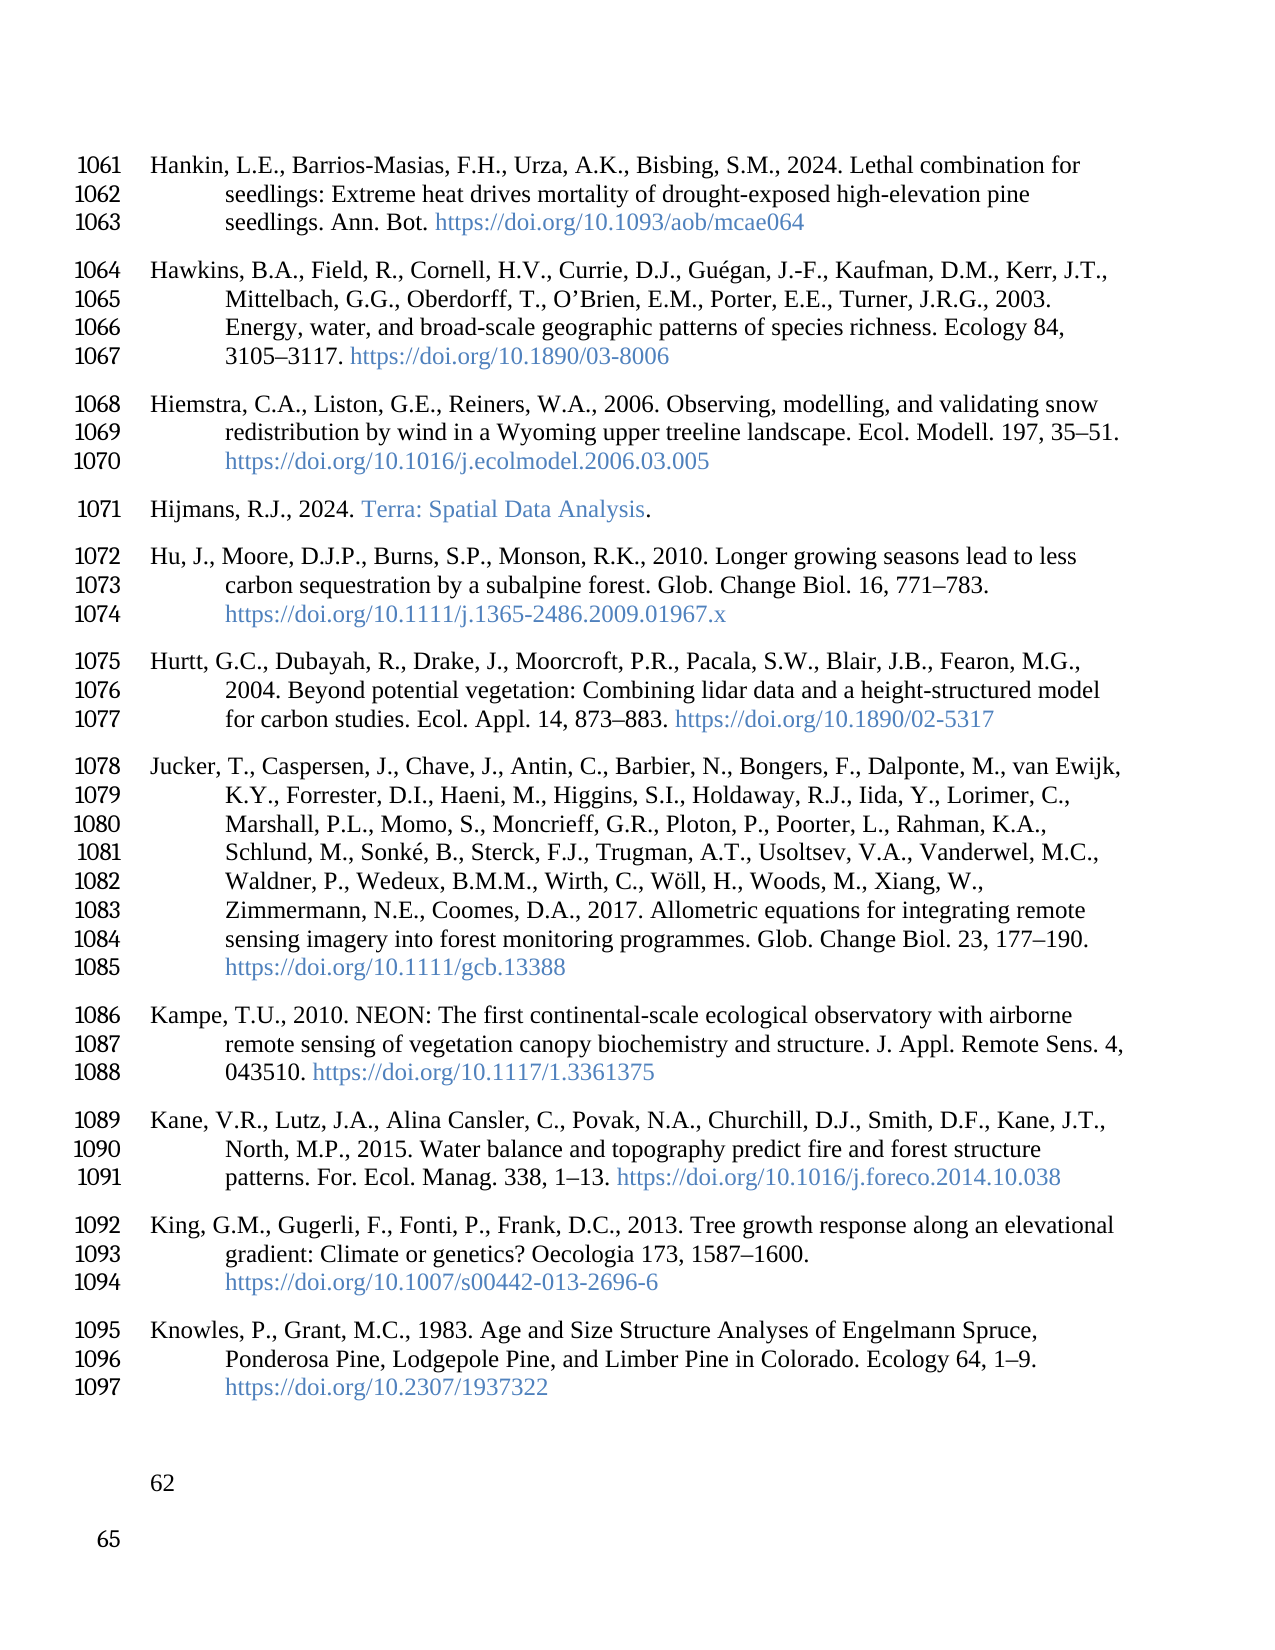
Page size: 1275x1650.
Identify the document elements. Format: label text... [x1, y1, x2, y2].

text Hiemstra, C.A., Liston, G.E., Reiners, W.A., 2006. Observing, modelling, and validating snow redistribution by wind in a Wyoming upper treeline landscape. Ecol. Modell. 197, 35–51. https://doi.org/10.1016/j.ecolmodel.2006.03.005 [150, 389, 1125, 475]
text Kampe, T.U., 2010. NEON: The first continental-scale ecological observatory with airborne remote sensing of vegetation canopy biochemistry and structure. J. Appl. Remote Sens. 4, 043510. https://doi.org/10.1117/1.3361375 [150, 1000, 1125, 1086]
text Kane, V.R., Lutz, J.A., Alina Cansler, C., Povak, N.A., Churchill, D.J., Smith, D.F., Kane, J.T., North, M.P., 2015. Water balance and topography predict fire and forest structure patterns. For. Ecol. Manag. 338, 1–13. https://doi.org/10.1016/j.foreco.2014.10.038 [150, 1105, 1125, 1191]
text Hu, J., Moore, D.J.P., Burns, S.P., Monson, R.K., 2010. Longer growing seasons lead to less carbon sequestration by a subalpine forest. Glob. Change Biol. 16, 771–783. https://doi.org/10.1111/j.1365-2486.2009.01967.x [150, 541, 1125, 627]
text Hijmans, R.J., 2024. Terra: Spatial Data Analysis. [150, 494, 1125, 522]
text Hankin, L.E., Barrios-Masias, F.H., Urza, A.K., Bisbing, S.M., 2024. Lethal combination for seedlings: Extreme heat drives mortality of drought-exposed high-elevation pine seedlings. Ann. Bot. https://doi.org/10.1093/aob/mcae064 [150, 150, 1125, 236]
text Jucker, T., Caspersen, J., Chave, J., Antin, C., Barbier, N., Bongers, F., Dalponte, M., van Ewijk, K.Y., Forrester, D.I., Haeni, M., Higgins, S.I., Holdaway, R.J., Iida, Y., Lorimer, C., Marshall, P.L., Momo, S., Moncrieff, G.R., Ploton, P., Poorter, L., Rahman, K.A., Schlund, M., Sonké, B., Sterck, F.J., Trugman, A.T., Usoltsev, V.A., Vanderwel, M.C., Waldner, P., Wedeux, B.M.M., Wirth, C., Wöll, H., Woods, M., Xiang, W., Zimmermann, N.E., Coomes, D.A., 2017. Allometric equations for integrating remote sensing imagery into forest monitoring programmes. Glob. Change Biol. 23, 177–190. https://doi.org/10.1111/gcb.13388 [150, 751, 1125, 981]
text King, G.M., Gugerli, F., Fonti, P., Frank, D.C., 2013. Tree growth response along an elevational gradient: Climate or genetics? Oecologia 173, 1587–1600. https://doi.org/10.1007/s00442-013-2696-6 [150, 1210, 1125, 1296]
text Hurtt, G.C., Dubayah, R., Drake, J., Moorcroft, P.R., Pacala, S.W., Blair, J.B., Fearon, M.G., 2004. Beyond potential vegetation: Combining lidar data and a height-structured model for carbon studies. Ecol. Appl. 14, 873–883. https://doi.org/10.1890/02-5317 [150, 646, 1125, 732]
text Knowles, P., Grant, M.C., 1983. Age and Size Structure Analyses of Engelmann Spruce, Ponderosa Pine, Lodgepole Pine, and Limber Pine in Colorado. Ecology 64, 1–9. https://doi.org/10.2307/1937322 [150, 1315, 1125, 1401]
text Hawkins, B.A., Field, R., Cornell, H.V., Currie, D.J., Guégan, J.-F., Kaufman, D.M., Kerr, J.T., Mittelbach, G.G., Oberdorff, T., O’Brien, E.M., Porter, E.E., Turner, J.R.G., 2003. Energy, water, and broad-scale geographic patterns of species richness. Ecology 84, 3105–3117. https://doi.org/10.1890/03-8006 [150, 255, 1125, 370]
